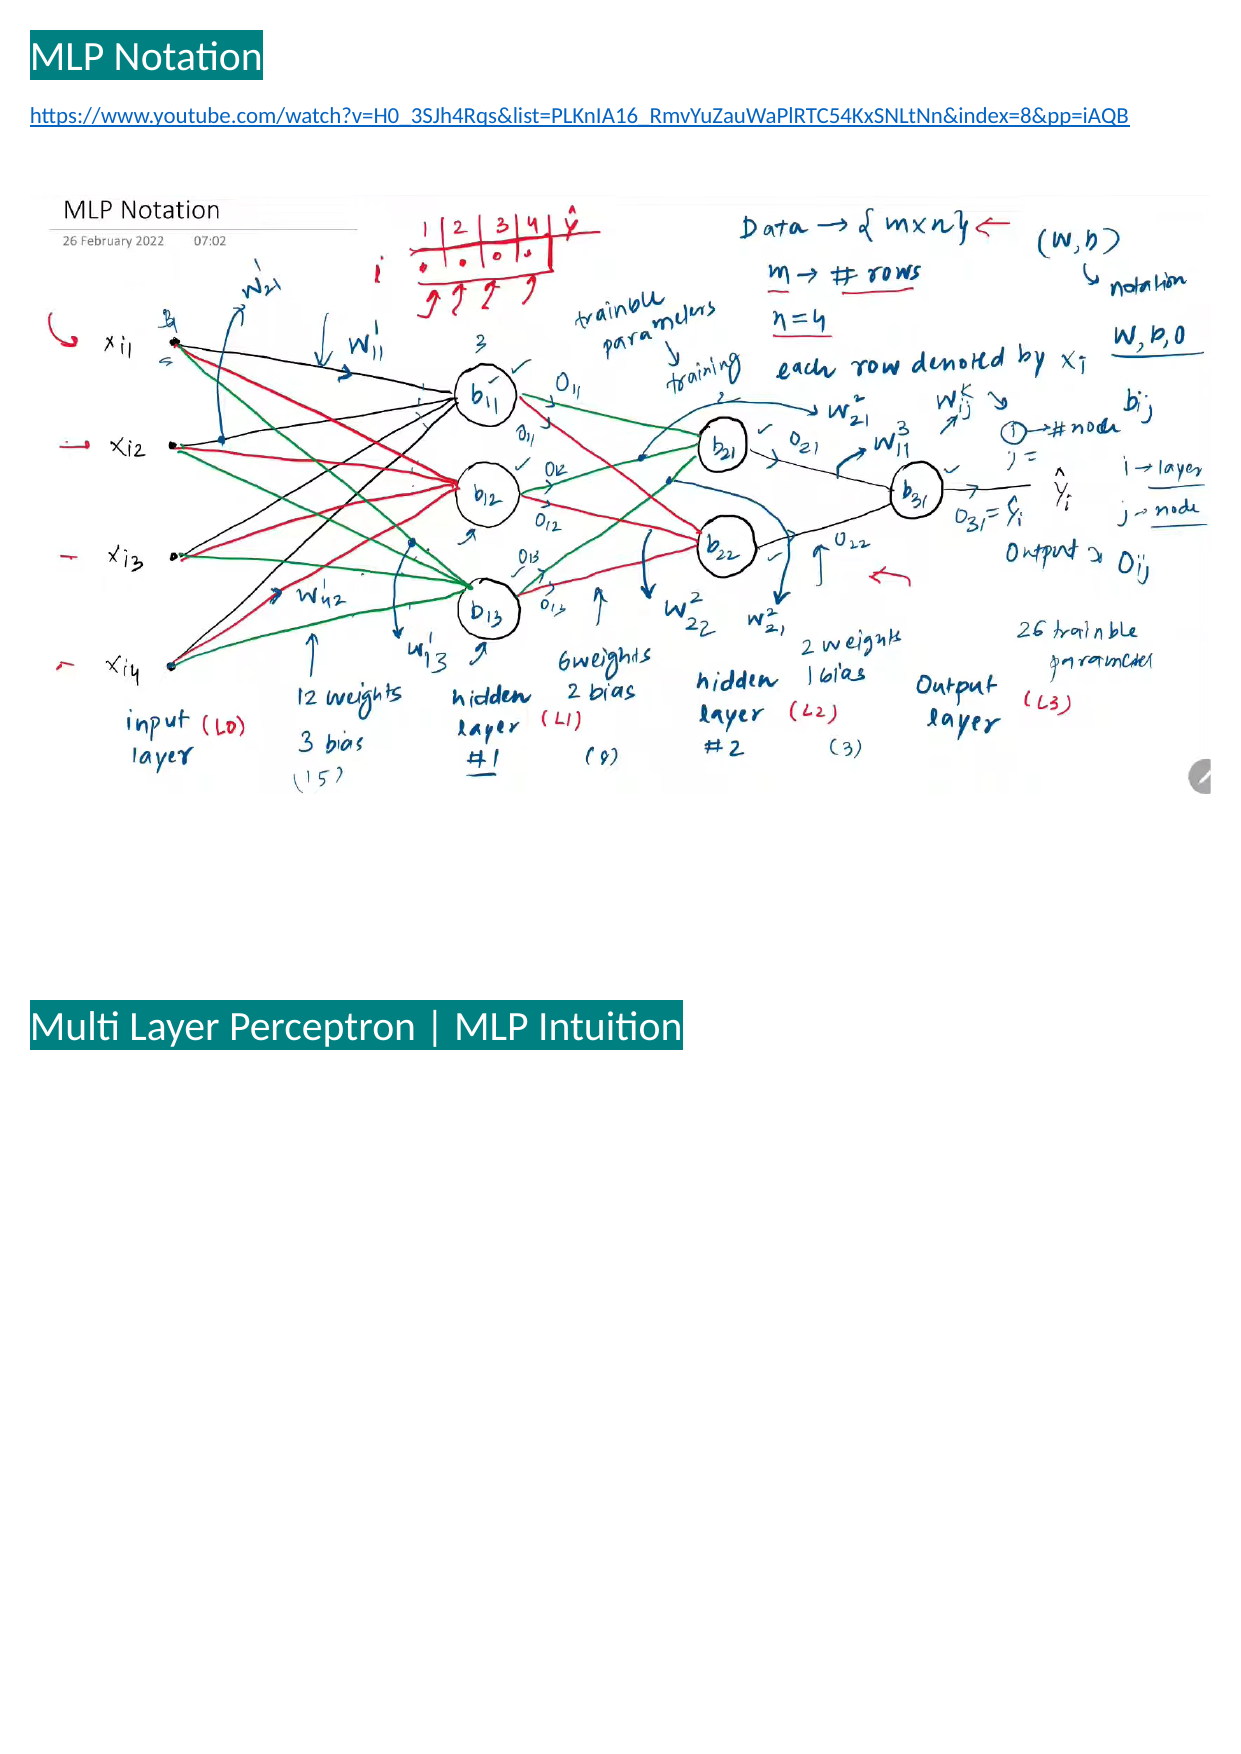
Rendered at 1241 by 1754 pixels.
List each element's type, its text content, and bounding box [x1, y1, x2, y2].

text Multi Layer Perceptron | MLP Intuition [29, 999, 1211, 1050]
text MLP Notation [29, 29, 1211, 80]
text https://www.youtube.com/watch?v=H0_3SJh4Rqs&list=PLKnIA16_RmvYuZauWaPlRTC54KxSNLtNn&index=8&pp=iAQB [29, 101, 1211, 129]
picture [29, 195, 1211, 794]
